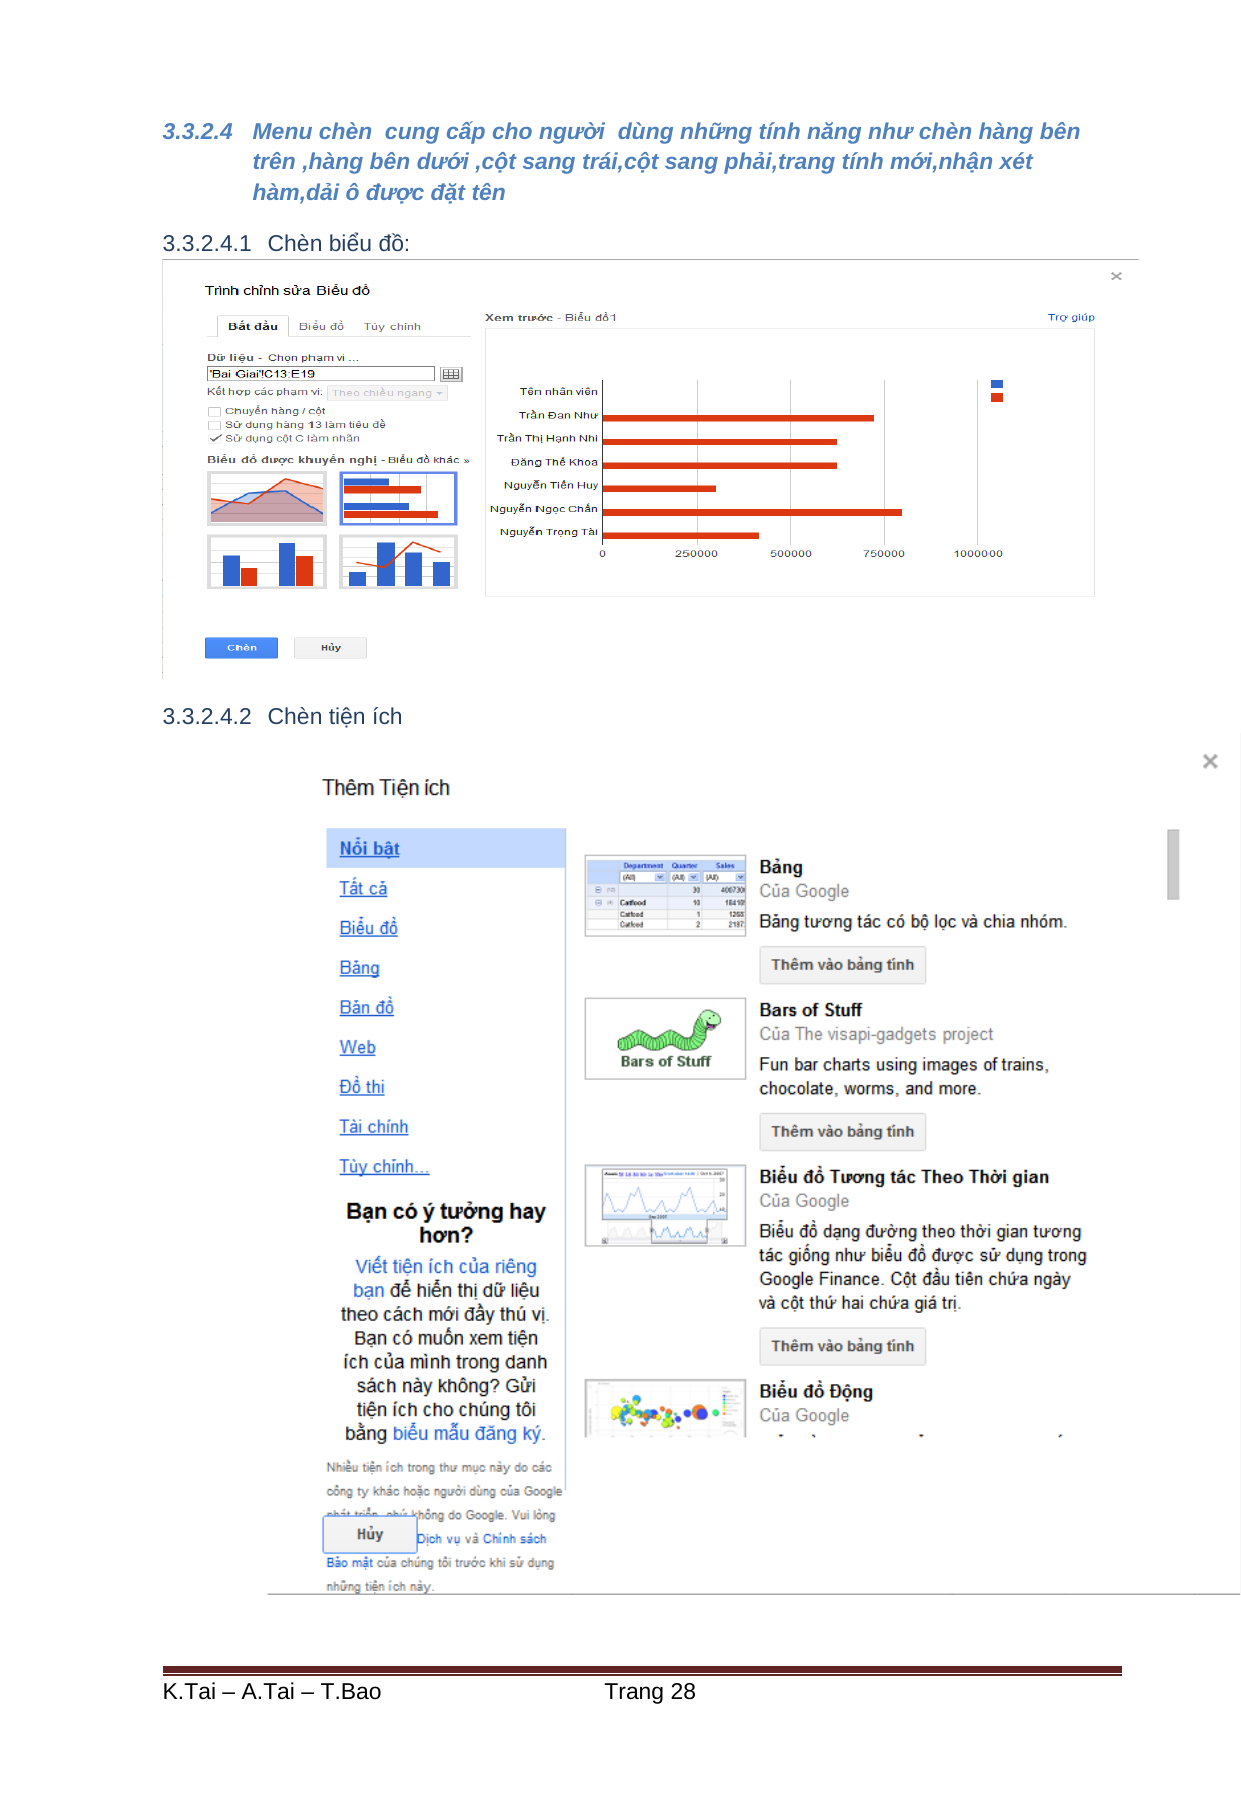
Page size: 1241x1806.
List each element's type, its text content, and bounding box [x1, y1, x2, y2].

subtitle Menu chèn cung cấp cho người dùng những tính năng như chèn hàng bên trên ,hàng bên dưới ,cột sang trái,cột sang phải,trang tính mới,nhận xét hàm,dải ô được đặt tên [162, 118, 1122, 205]
picture [267, 733, 1241, 1595]
picture [162, 259, 1139, 679]
subtitle Chèn biểu đồ: [162, 229, 1122, 256]
